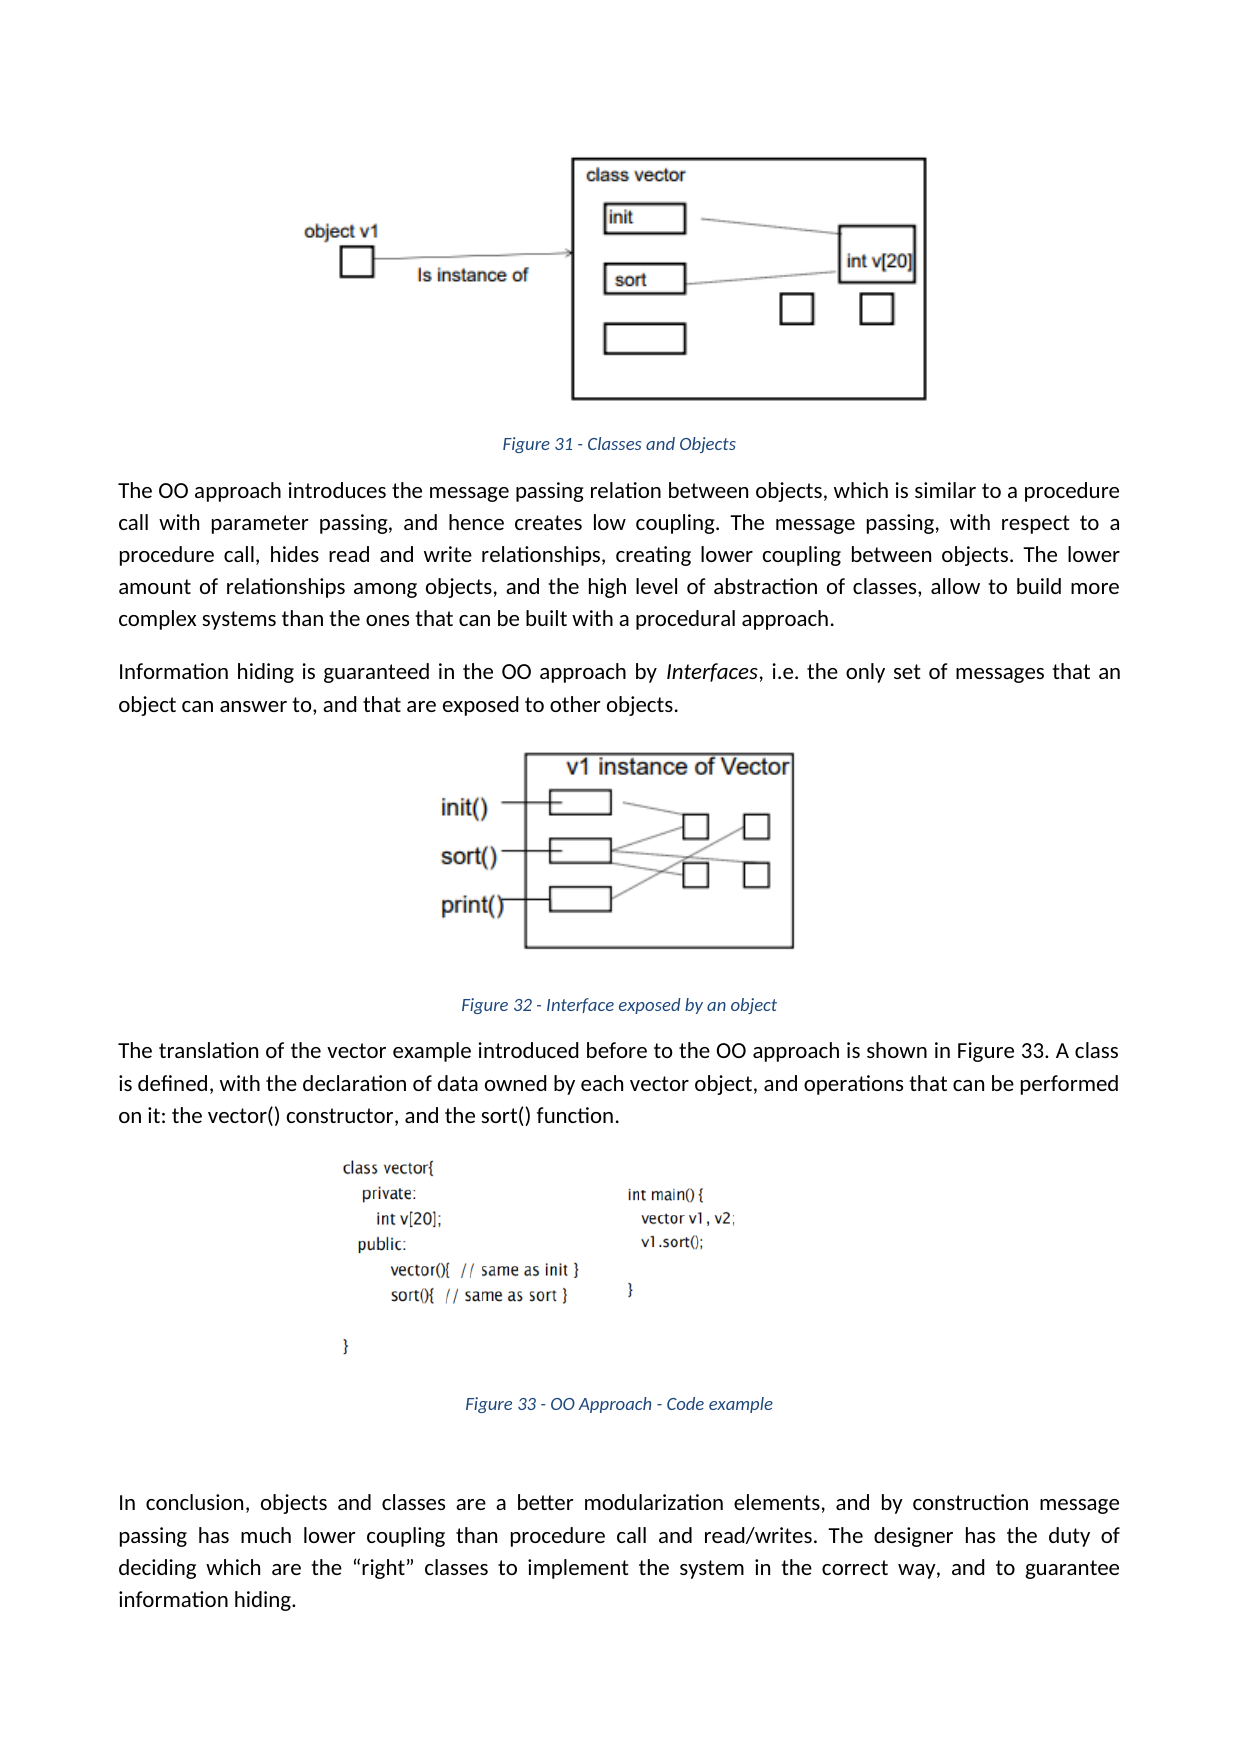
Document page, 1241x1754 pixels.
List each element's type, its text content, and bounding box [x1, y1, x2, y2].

text Figure 32 - Interface exposed by an object [118, 993, 1122, 1016]
text In conclusion, objects and classes are a better modularization elements, and by construction message passing has much lower coupling than procedure call and read/writes. The designer has the duty of deciding which are the “right” classes to implement the system in the correct way, and to guarantee information hiding. [118, 1488, 1122, 1613]
picture [427, 742, 813, 968]
picture [327, 1153, 913, 1367]
text Figure 33 - OO Approach - Code example [118, 1392, 1122, 1415]
text The translation of the vector example introduced before to the OO approach is shown in Figure 33. A class is defined, with the declaration of data owned by each vector object, and operations that can be performed on it: the vector() constructor, and the sort() function. [118, 1036, 1122, 1129]
text Information hiding is guaranteed in the OO approach by Interfaces, i.e. the only set of messages that an object can answer to, and that are exposed to other objects. [118, 657, 1122, 718]
text The OO approach introduces the message passing relation between objects, which is similar to a procedure call with parameter passing, and hence creates low coupling. The message passing, with respect to a procedure call, hides read and write relationships, creating lower coupling between objects. The lower amount of relationships among objects, and the high level of abstraction of classes, allow to build more complex systems than the ones that can be built with a procedural approach. [118, 476, 1122, 632]
picture [299, 147, 941, 407]
text Figure 31 - Classes and Objects [118, 432, 1122, 455]
